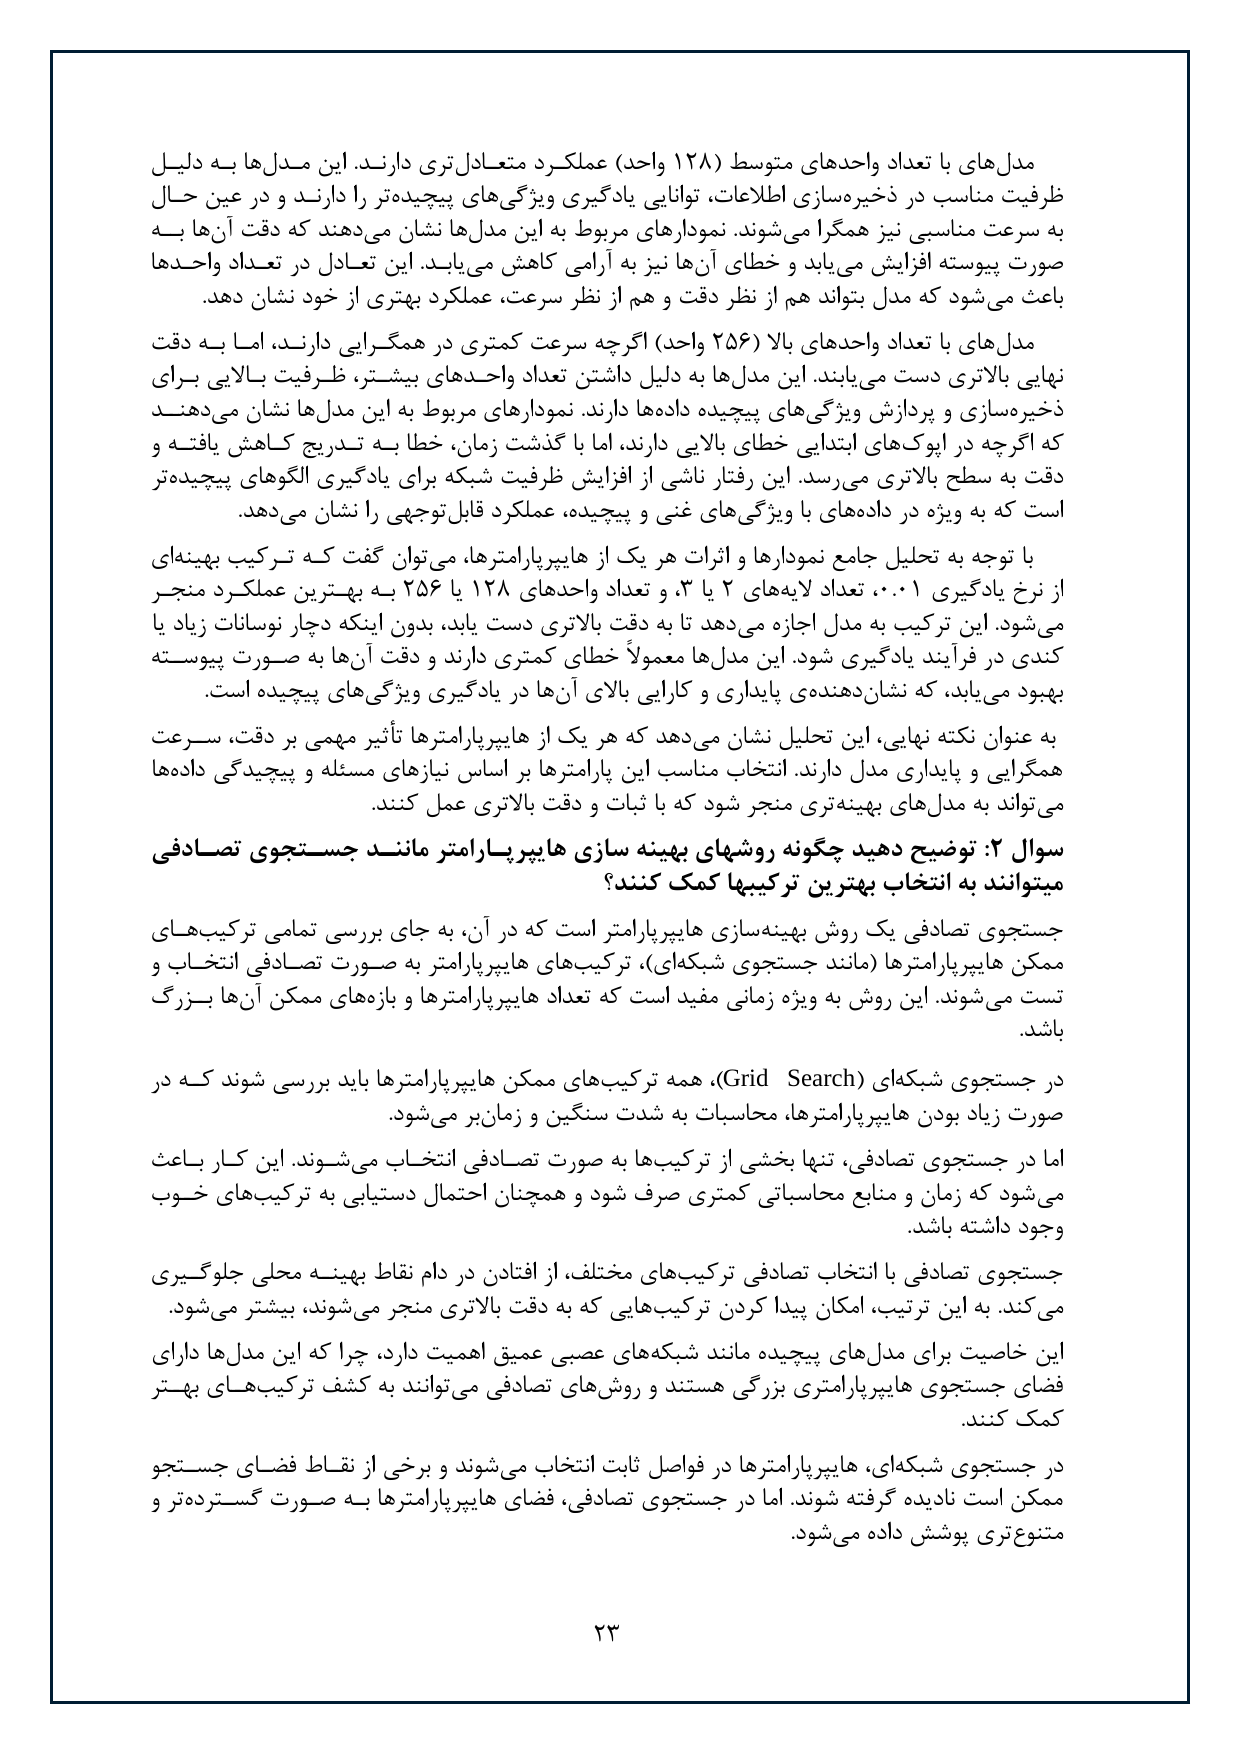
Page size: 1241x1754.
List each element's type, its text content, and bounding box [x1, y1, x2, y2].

text سوال 2: توضیح دهید چگونه روشهای بهینه سازی هایپرپارامتر مانند جستجوی تصادفی میتوانند به انتخاب بهترین ترکیبها کمک کنند؟ [150, 837, 1063, 900]
text با توجه به تحلیل جامع نمودارها و اثرات هر یک از هایپرپارامترها، می‌توان گفت که ترکیب بهینه‌ای از نرخ یادگیری 0.01، تعداد لایه‌های 2 یا 3، و تعداد واحدهای 128 یا 256 به بهترین عملکرد منجر می‌شود. این ترکیب به مدل اجازه می‌دهد تا به دقت بالاتری دست یابد، بدون اینکه دچار نوسانات زیاد یا کندی در فرآیند یادگیری شود. این مدل‌ها معمولاً خطای کمتری دارند و دقت آن‌ها به صورت پیوسته بهبود می‌یابد، که نشان‌دهنده‌ی پایداری و کارایی بالای آن‌ها در یادگیری ویژگی‌های پیچیده است. [150, 544, 1063, 707]
text جستجوی تصادفی با انتخاب تصادفی ترکیب‌های مختلف، از افتادن در دام نقاط بهینه محلی جلوگیری می‌کند. به این ترتیب، امکان پیدا کردن ترکیب‌هایی که به دقت بالاتری منجر می‌شوند، بیشتر می‌شود. [150, 1260, 1063, 1323]
text مدل‌های با تعداد واحدهای بالا (256 واحد) اگرچه سرعت کمتری در همگرایی دارند، اما به دقت نهایی بالاتری دست می‌یابند. این مدل‌ها به دلیل داشتن تعداد واحدهای بیشتر، ظرفیت بالایی برای ذخیره‌سازی و پردازش ویژگی‌های پیچیده داده‌ها دارند. نمودارهای مربوط به این مدل‌ها نشان می‌دهند که اگرچه در اپوک‌های ابتدایی خطای بالایی دارند، اما با گذشت زمان، خطا به تدریج کاهش یافته و دقت به سطح بالاتری می‌رسد. این رفتار ناشی از افزایش ظرفیت شبکه برای یادگیری الگوهای پیچیده‌تر است که به ویژه در داده‌های با ویژگی‌های غنی و پیچیده، عملکرد قابل‌توجهی را نشان می‌دهد. [150, 330, 1063, 527]
text مدل‌های با تعداد واحدهای متوسط (128 واحد) عملکرد متعادل‌تری دارند. این مدل‌ها به دلیل ظرفیت مناسب در ذخیره‌سازی اطلاعات، توانایی یادگیری ویژگی‌های پیچیده‌تر را دارند و در عین حال به سرعت مناسبی نیز همگرا می‌شوند. نمودارهای مربوط به این مدل‌ها نشان می‌دهند که دقت آن‌ها به صورت پیوسته افزایش می‌یابد و خطای آن‌ها نیز به آرامی کاهش می‌یابد. این تعادل در تعداد واحدها باعث می‌شود که مدل بتواند هم از نظر دقت و هم از نظر سرعت، عملکرد بهتری از خود نشان دهد. [150, 150, 1063, 313]
text اما در جستجوی تصادفی، تنها بخشی از ترکیب‌ها به صورت تصادفی انتخاب می‌شوند. این کار باعث می‌شود که زمان و منابع محاسباتی کمتری صرف شود و همچنان احتمال دستیابی به ترکیب‌های خوب وجود داشته باشد. [150, 1147, 1063, 1243]
text به عنوان نکته نهایی، این تحلیل نشان می‌دهد که هر یک از هایپرپارامترها تأثیر مهمی بر دقت، سرعت همگرایی و پایداری مدل دارند. انتخاب مناسب این پارامترها بر اساس نیازهای مسئله و پیچیدگی داده‌ها می‌تواند به مدل‌های بهینه‌تری منجر شود که با ثبات و دقت بالاتری عمل کنند. [150, 724, 1063, 820]
text این خاصیت برای مدل‌های پیچیده مانند شبکه‌های عصبی عمیق اهمیت دارد، چرا که این مدل‌ها دارای فضای جستجوی هایپرپارامتری بزرگی هستند و روش‌های تصادفی می‌توانند به کشف ترکیب‌های بهتر کمک کنند. [150, 1340, 1063, 1436]
text در جستجوی شبکه‌ای (Grid Search)، همه ترکیب‌های ممکن هایپرپارامترها باید بررسی شوند که در صورت زیاد بودن هایپرپارامترها، محاسبات به شدت سنگین و زمان‌بر می‌شود. [150, 1063, 1063, 1130]
text در جستجوی شبکه‌ای، هایپرپارامترها در فواصل ثابت انتخاب می‌شوند و برخی از نقاط فضای جستجو ممکن است نادیده گرفته شوند. اما در جستجوی تصادفی، فضای هایپرپارامترها به صورت گسترده‌تر و متنوع‌تری پوشش داده می‌شود. [150, 1453, 1063, 1549]
text جستجوی تصادفی یک روش بهینه‌سازی هایپرپارامتر است که در آن، به جای بررسی تمامی ترکیب‌های ممکن هایپرپارامترها (مانند جستجوی شبکه‌ای)، ترکیب‌های هایپرپارامتر به صورت تصادفی انتخاب و تست می‌شوند. این روش به ویژه زمانی مفید است که تعداد هایپرپارامترها و بازه‌های ممکن آن‌ها بزرگ باشد. [150, 917, 1063, 1047]
